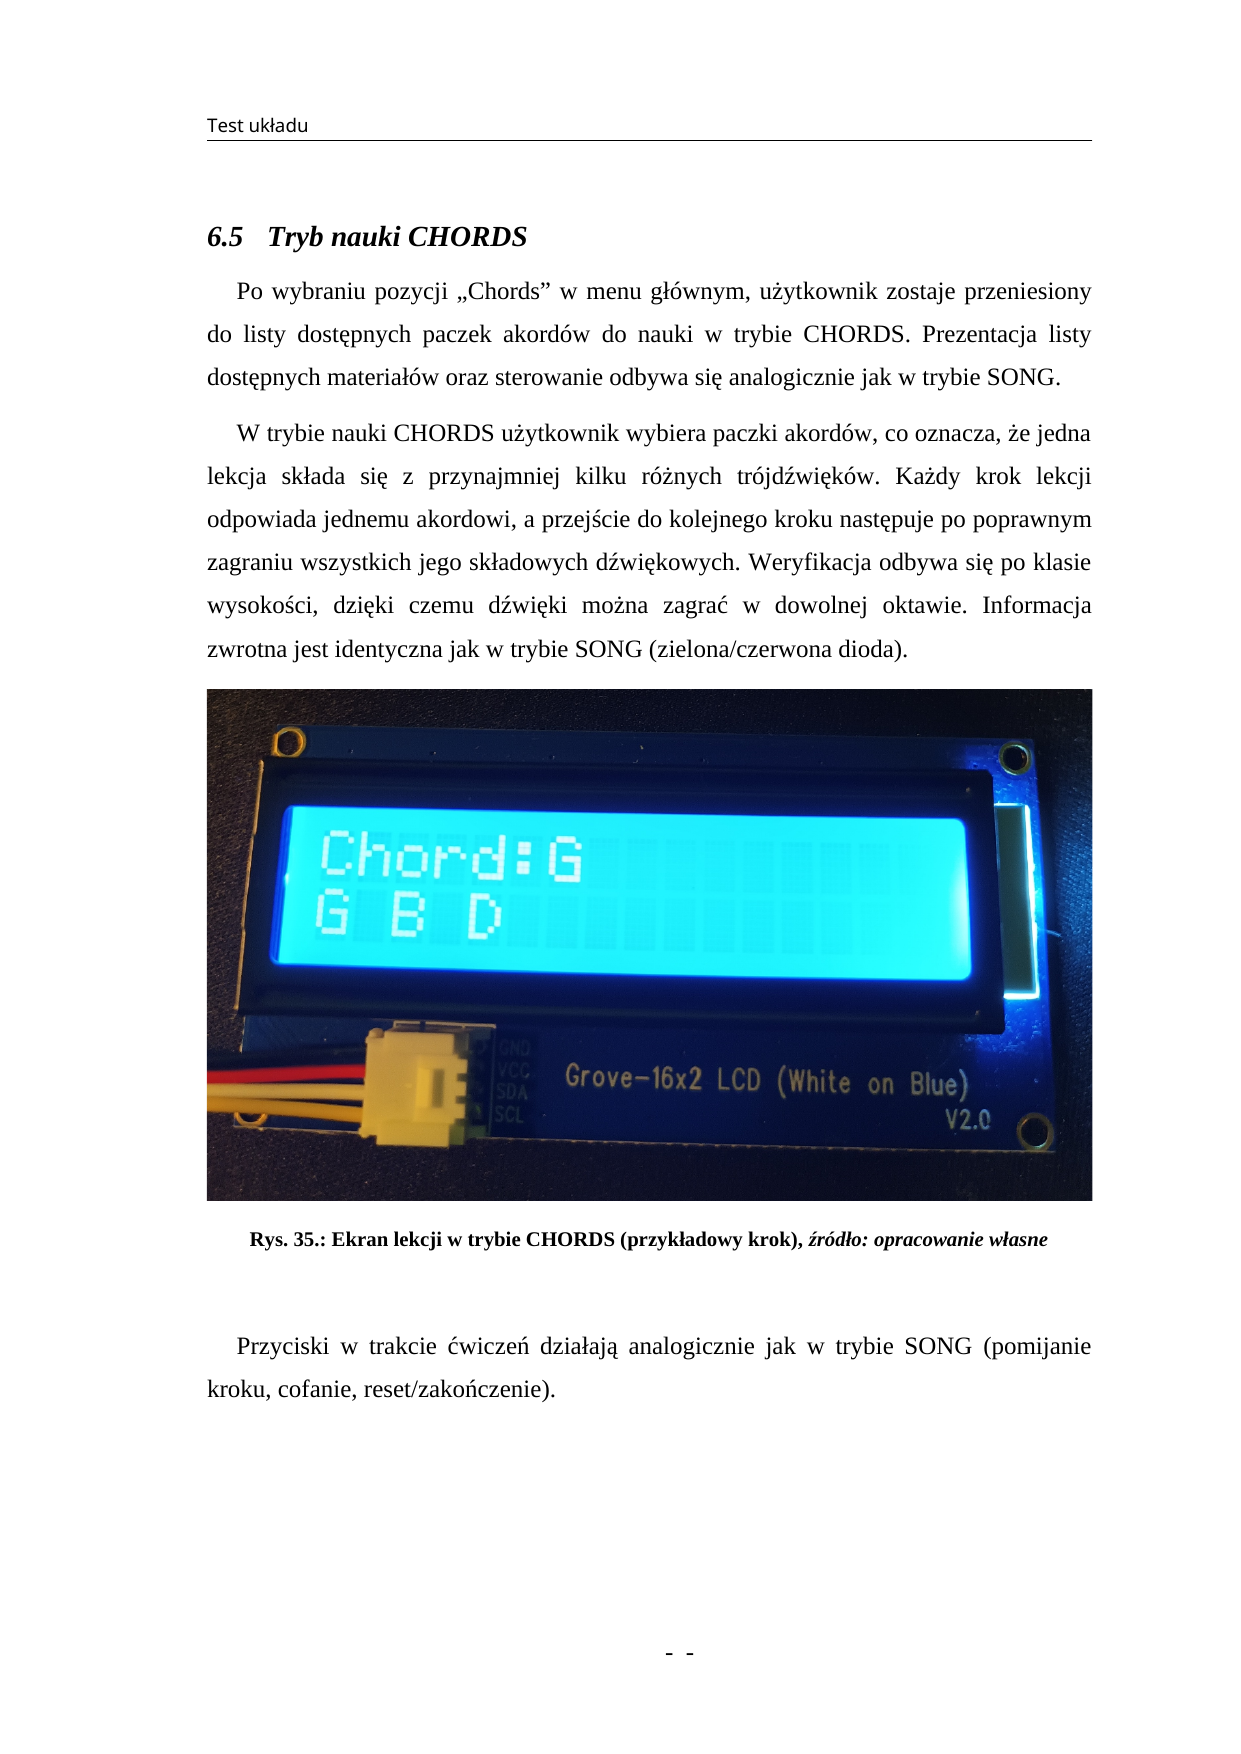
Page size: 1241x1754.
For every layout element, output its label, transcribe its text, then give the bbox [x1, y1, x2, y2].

text Przyciski w trakcie ćwiczeń działają analogicznie jak w trybie SONG (pomijanie kroku, cofanie, reset/zakończenie). [207, 1331, 1092, 1403]
subtitle Tryb nauki CHORDS [207, 219, 1092, 253]
text W trybie nauki CHORDS użytkownik wybiera paczki akordów, co oznacza, że jedna lekcja składa się z przynajmniej kilku różnych trójdźwięków. Każdy krok lekcji odpowiada jednemu akordowi, a przejście do kolejnego kroku następuje po poprawnym zagraniu wszystkich jego składowych dźwiękowych. Weryfikacja odbywa się po klasie wysokości, dzięki czemu dźwięki można zagrać w dowolnej oktawie. Informacja zwrotna jest identyczna jak w trybie SONG (zielona/czerwona dioda). [207, 418, 1092, 662]
text Po wybraniu pozycji „Chords” w menu głównym, użytkownik zostaje przeniesiony do listy dostępnych paczek akordów do nauki w trybie CHORDS. Prezentacja listy dostępnych materiałów oraz sterowanie odbywa się analogicznie jak w trybie SONG. [207, 276, 1092, 391]
picture [206, 689, 1093, 1201]
